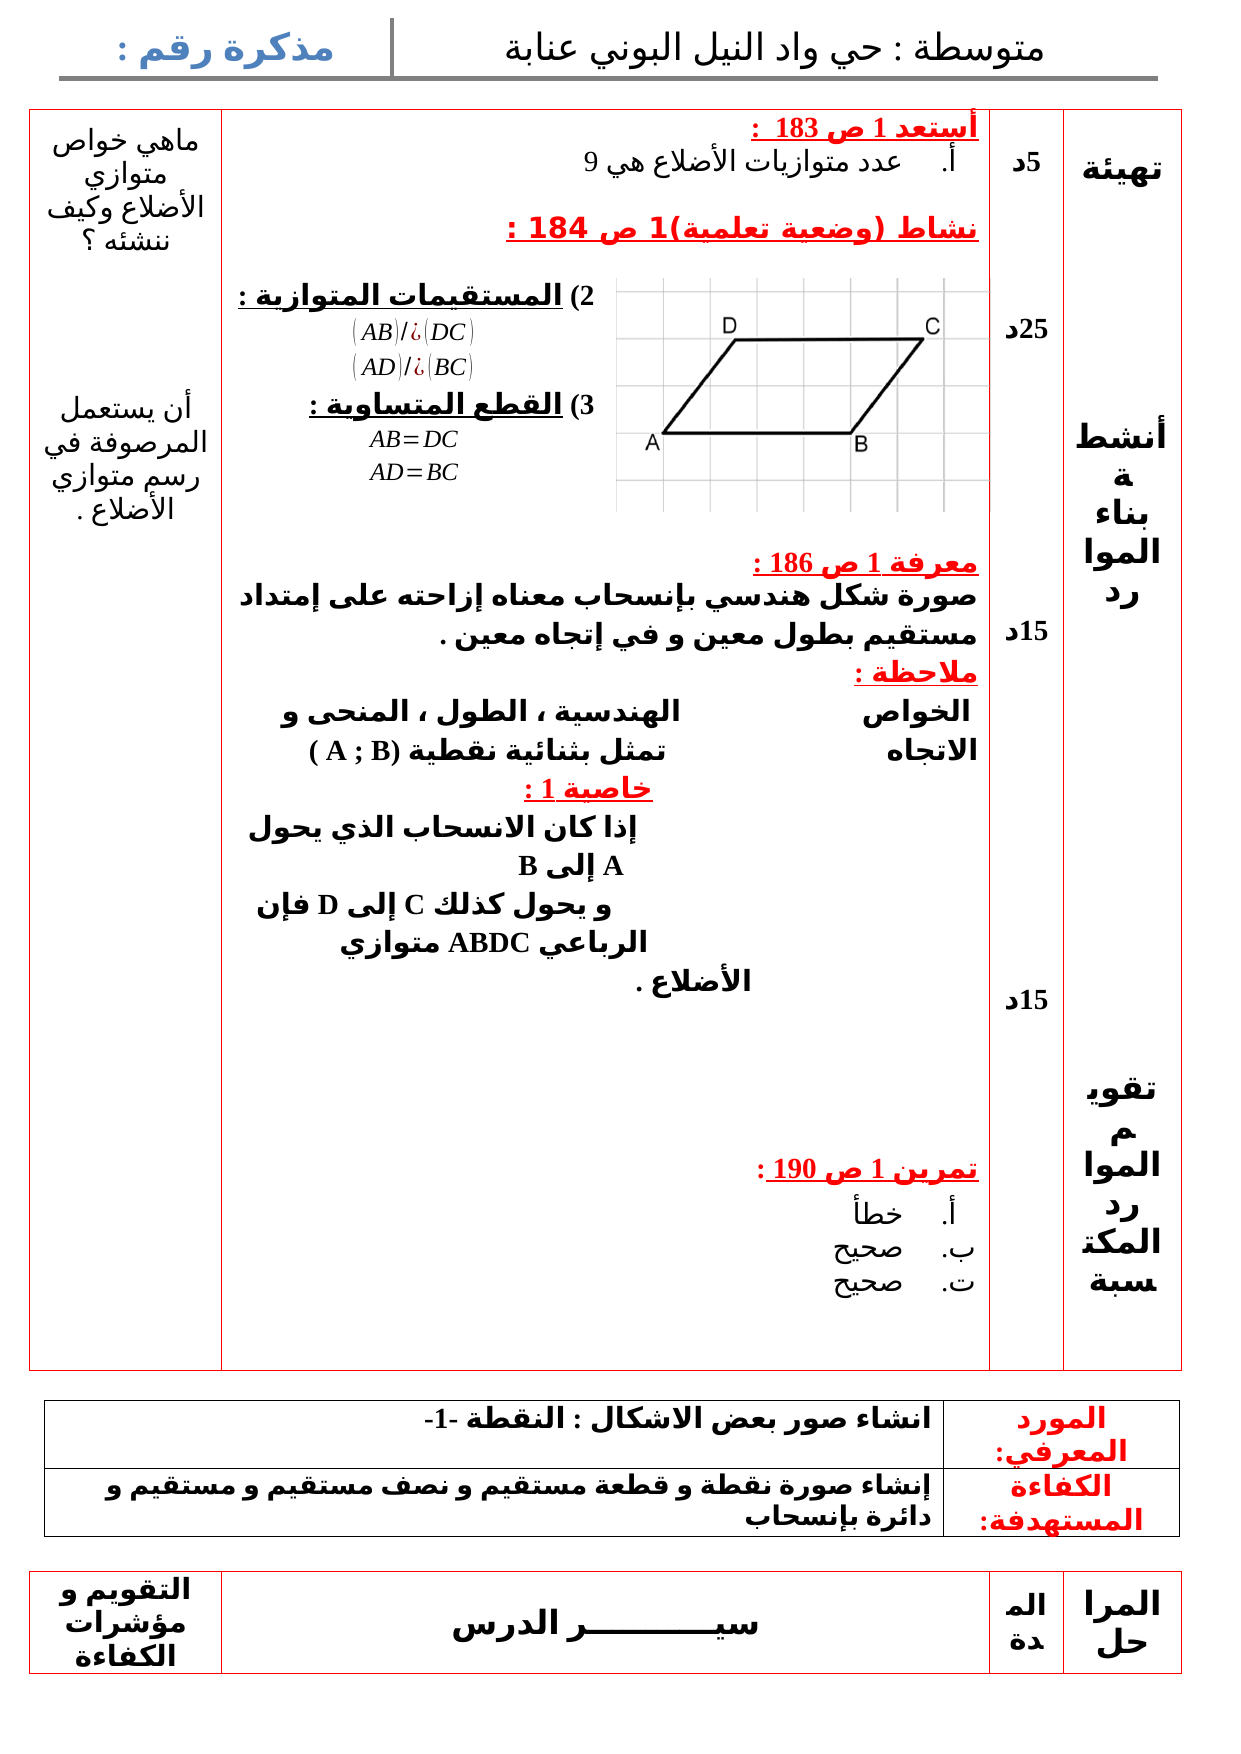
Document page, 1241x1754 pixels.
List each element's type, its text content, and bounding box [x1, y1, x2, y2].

table_cell إنشاء صورة نقطة و قطعة مستقيم و نصف مستقيم و مستقيم و دائرة بإنسحاب [45, 1469, 943, 1536]
table_header المدة [990, 1572, 1063, 1672]
table_cell 5د 25د 15د 15د [990, 110, 1063, 1370]
table_header المراحل [1064, 1572, 1181, 1672]
table_cell ماهي خواص متوازي الأضلاع وكيف ننشئه ؟ أن يستعمل المرصوفة في رسم متوازي الأضلاع . [30, 110, 221, 1370]
table_cell تهيئة أنشطة بناء الموارد تقويم الموارد المكتسبة [1064, 110, 1181, 1370]
table_cell الكفاءة المستهدفة: [944, 1469, 1179, 1536]
table_header سيـــــــــــر الدرس [222, 1572, 989, 1672]
picture [616, 278, 991, 512]
table_header المورد المعرفي: [944, 1401, 1179, 1468]
table_header التقويم و مؤشرات الكفاءة [30, 1572, 221, 1672]
table_cell أستعد 1 ص 183 : عدد متوازيات الأضلاع هي 9 نشاط (وضعية تعلمية)1 ص 184 : معرفة 1 ص 186 : صورة شكل هندسي بإنسحاب معناه إزاحته على إمتداد مستقيم بطول معين و في إتجاه معين . ملاحظة : الخواص الهندسية ، الطول ، المنحى و الاتجاه تمثل بثنائية نقطية (A ; B ) خاصية 1 : إذا كان الانسحاب الذي يحول A إلى B و يحول كذلك C إلى D فإن الرباعي ABDC متوازي الأضلاع . تمرين 1 ص 190 : خطأ صحيح صحيح [222, 110, 989, 1370]
table_header انشاء صور بعض الاشكال : النقطة -1- [45, 1401, 943, 1468]
